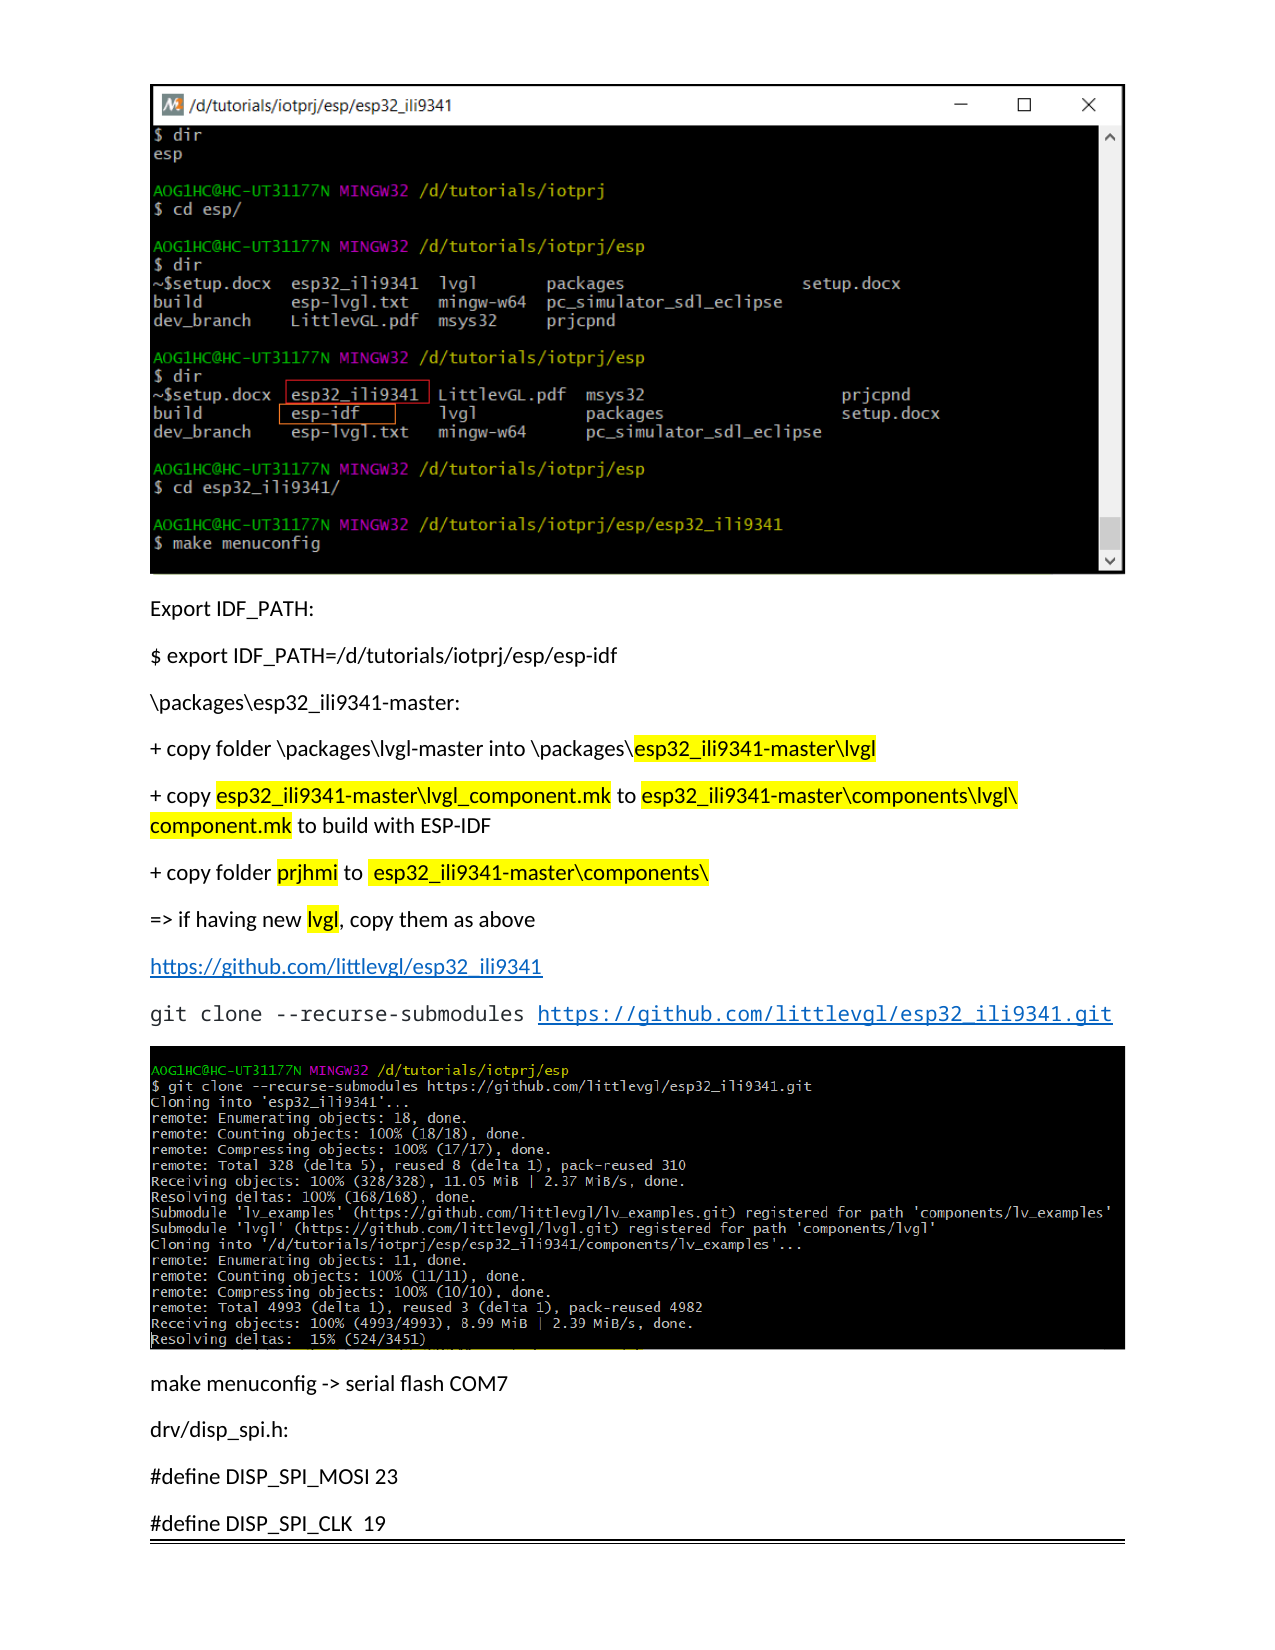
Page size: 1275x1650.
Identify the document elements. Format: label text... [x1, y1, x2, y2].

text => if having new lvgl, copy them as above [339, 905, 1125, 933]
text $ export IDF_PATH=/d/tutorials/iotprj/esp/esp-idf [150, 641, 1125, 669]
text + copy esp32_ili9341-master\lvgl_component.mk to esp32_ili9341-master\components\lvgl\component.mk to build with ESP-IDF [150, 781, 1125, 839]
text + copy folder prjhmi to esp32_ili9341-master\components\ [150, 858, 1125, 886]
text Export IDF_PATH: [150, 594, 1125, 622]
picture [150, 84, 1125, 575]
text #define DISP_SPI_CLK 19 [150, 1509, 1125, 1539]
text https://github.com/littlevgl/esp32_ili9341 [150, 952, 1125, 980]
text => if having new lvgl, copy them as above [150, 905, 307, 933]
picture [150, 1046, 1125, 1350]
text + copy folder \packages\lvgl-master into \packages\esp32_ili9341-master\lvgl [150, 734, 1125, 762]
text drv/disp_spi.h: [150, 1416, 1125, 1443]
text make menuconfig -> serial flash COM7 [150, 1369, 1125, 1397]
text \packages\esp32_ili9341-master: [150, 688, 1125, 716]
text git clone --recurse-submodules https://github.com/littlevgl/esp32_ili9341.git [150, 999, 1125, 1027]
text #define DISP_SPI_MOSI 23 [150, 1462, 1125, 1490]
